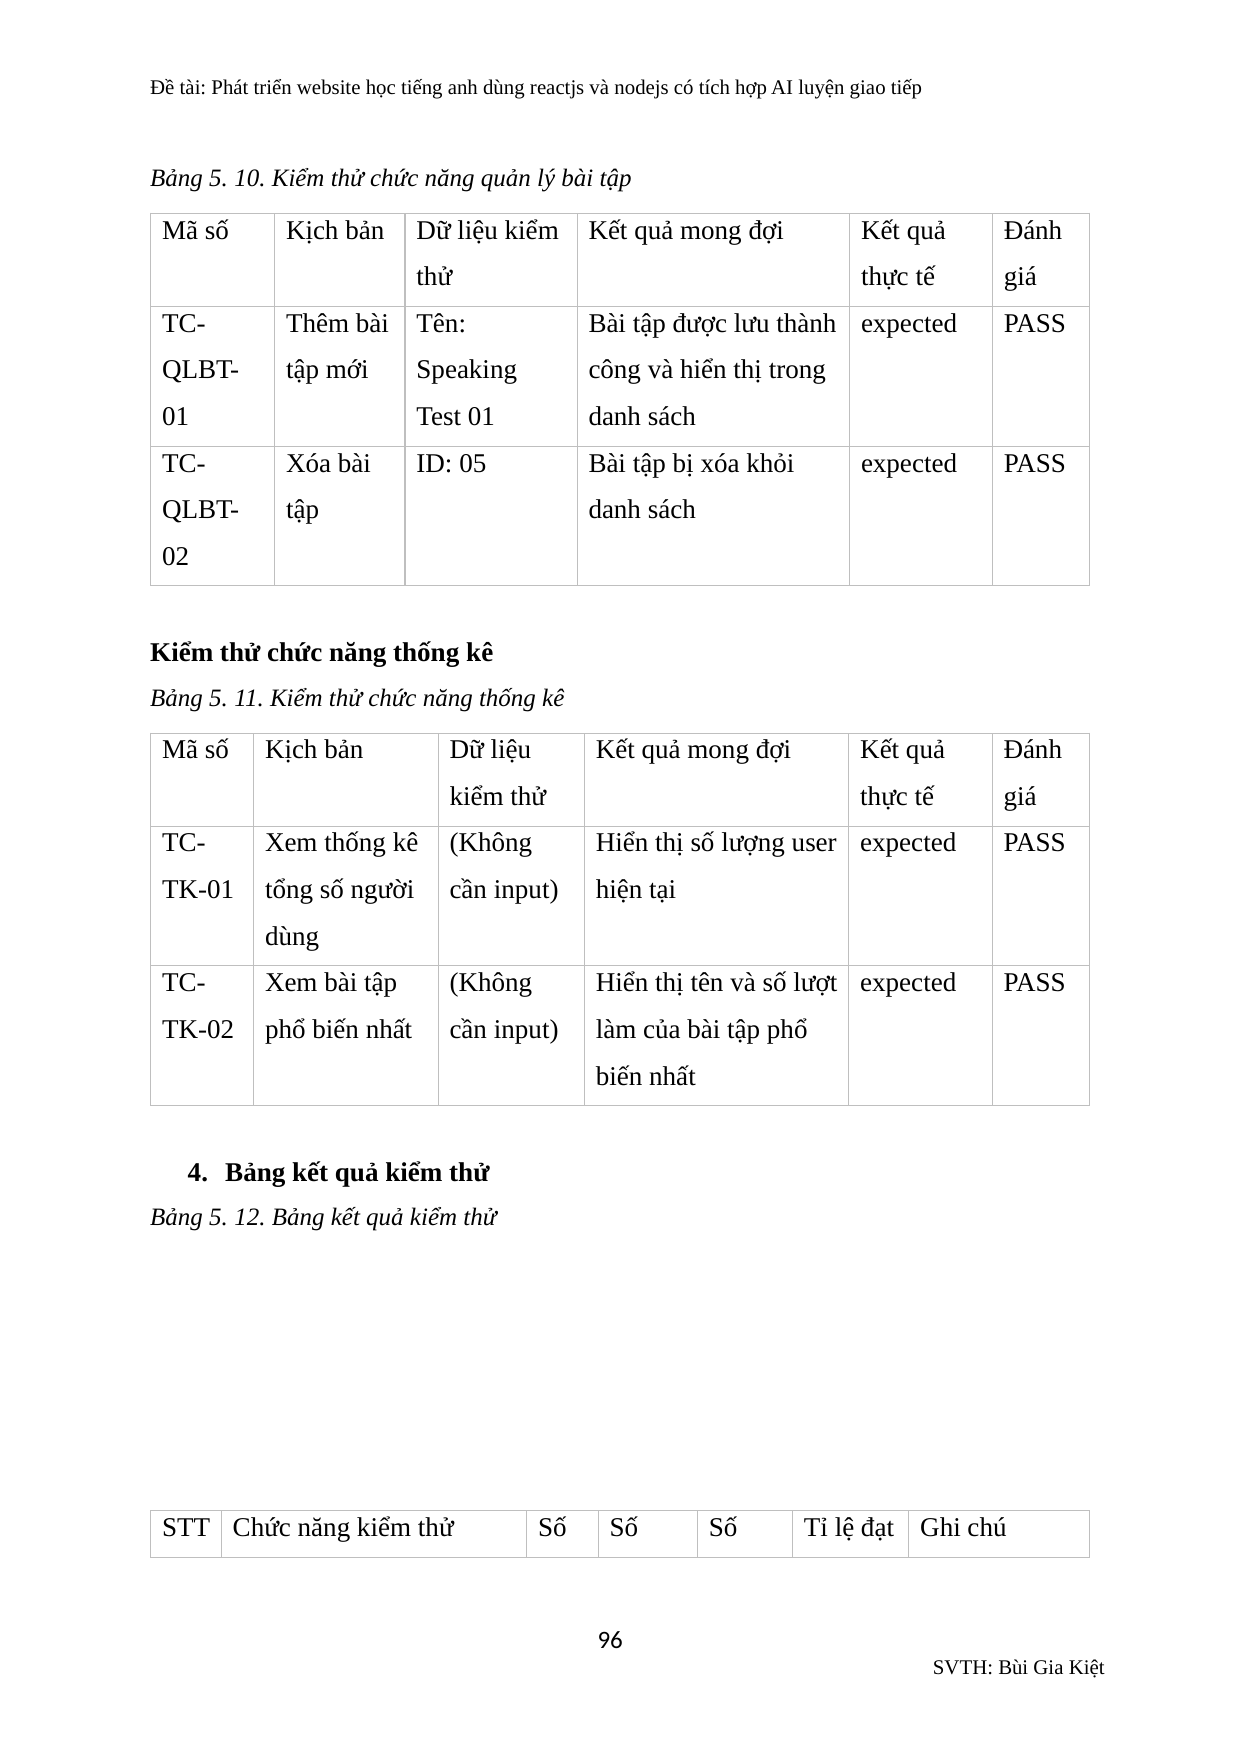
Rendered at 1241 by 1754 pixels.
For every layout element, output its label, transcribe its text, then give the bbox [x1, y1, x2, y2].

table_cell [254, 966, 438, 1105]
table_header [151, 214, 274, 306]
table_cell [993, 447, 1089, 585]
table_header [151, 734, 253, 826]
text Bảng 5. 10. Kiểm thử chức năng quản lý bài tập [150, 163, 1090, 192]
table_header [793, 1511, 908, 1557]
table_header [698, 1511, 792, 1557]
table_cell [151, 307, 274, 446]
text Kiểm thử chức năng thống kê [150, 636, 1090, 667]
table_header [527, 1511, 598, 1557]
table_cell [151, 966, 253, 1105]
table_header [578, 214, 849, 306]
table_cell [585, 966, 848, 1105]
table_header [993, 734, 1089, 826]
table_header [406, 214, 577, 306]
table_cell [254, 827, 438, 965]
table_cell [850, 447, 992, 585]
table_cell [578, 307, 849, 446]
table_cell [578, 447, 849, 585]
text Bảng 5. 11. Kiểm thử chức năng thống kê [150, 683, 1090, 712]
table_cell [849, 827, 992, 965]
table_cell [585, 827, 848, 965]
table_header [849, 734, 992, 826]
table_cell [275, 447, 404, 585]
subtitle Bảng kết quả kiểm thử [187, 1156, 1090, 1187]
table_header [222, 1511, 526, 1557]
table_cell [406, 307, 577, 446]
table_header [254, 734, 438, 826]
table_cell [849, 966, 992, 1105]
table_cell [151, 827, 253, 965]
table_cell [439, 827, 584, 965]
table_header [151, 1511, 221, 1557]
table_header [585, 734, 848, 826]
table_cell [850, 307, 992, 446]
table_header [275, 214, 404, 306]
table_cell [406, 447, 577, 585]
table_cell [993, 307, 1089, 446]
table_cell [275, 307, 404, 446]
text Bảng 5. 12. Bảng kết quả kiểm thử [150, 1202, 1090, 1231]
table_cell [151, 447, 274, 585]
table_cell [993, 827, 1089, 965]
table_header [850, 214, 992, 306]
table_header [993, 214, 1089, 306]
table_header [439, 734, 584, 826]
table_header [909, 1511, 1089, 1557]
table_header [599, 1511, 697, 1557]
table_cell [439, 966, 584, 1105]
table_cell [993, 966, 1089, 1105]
